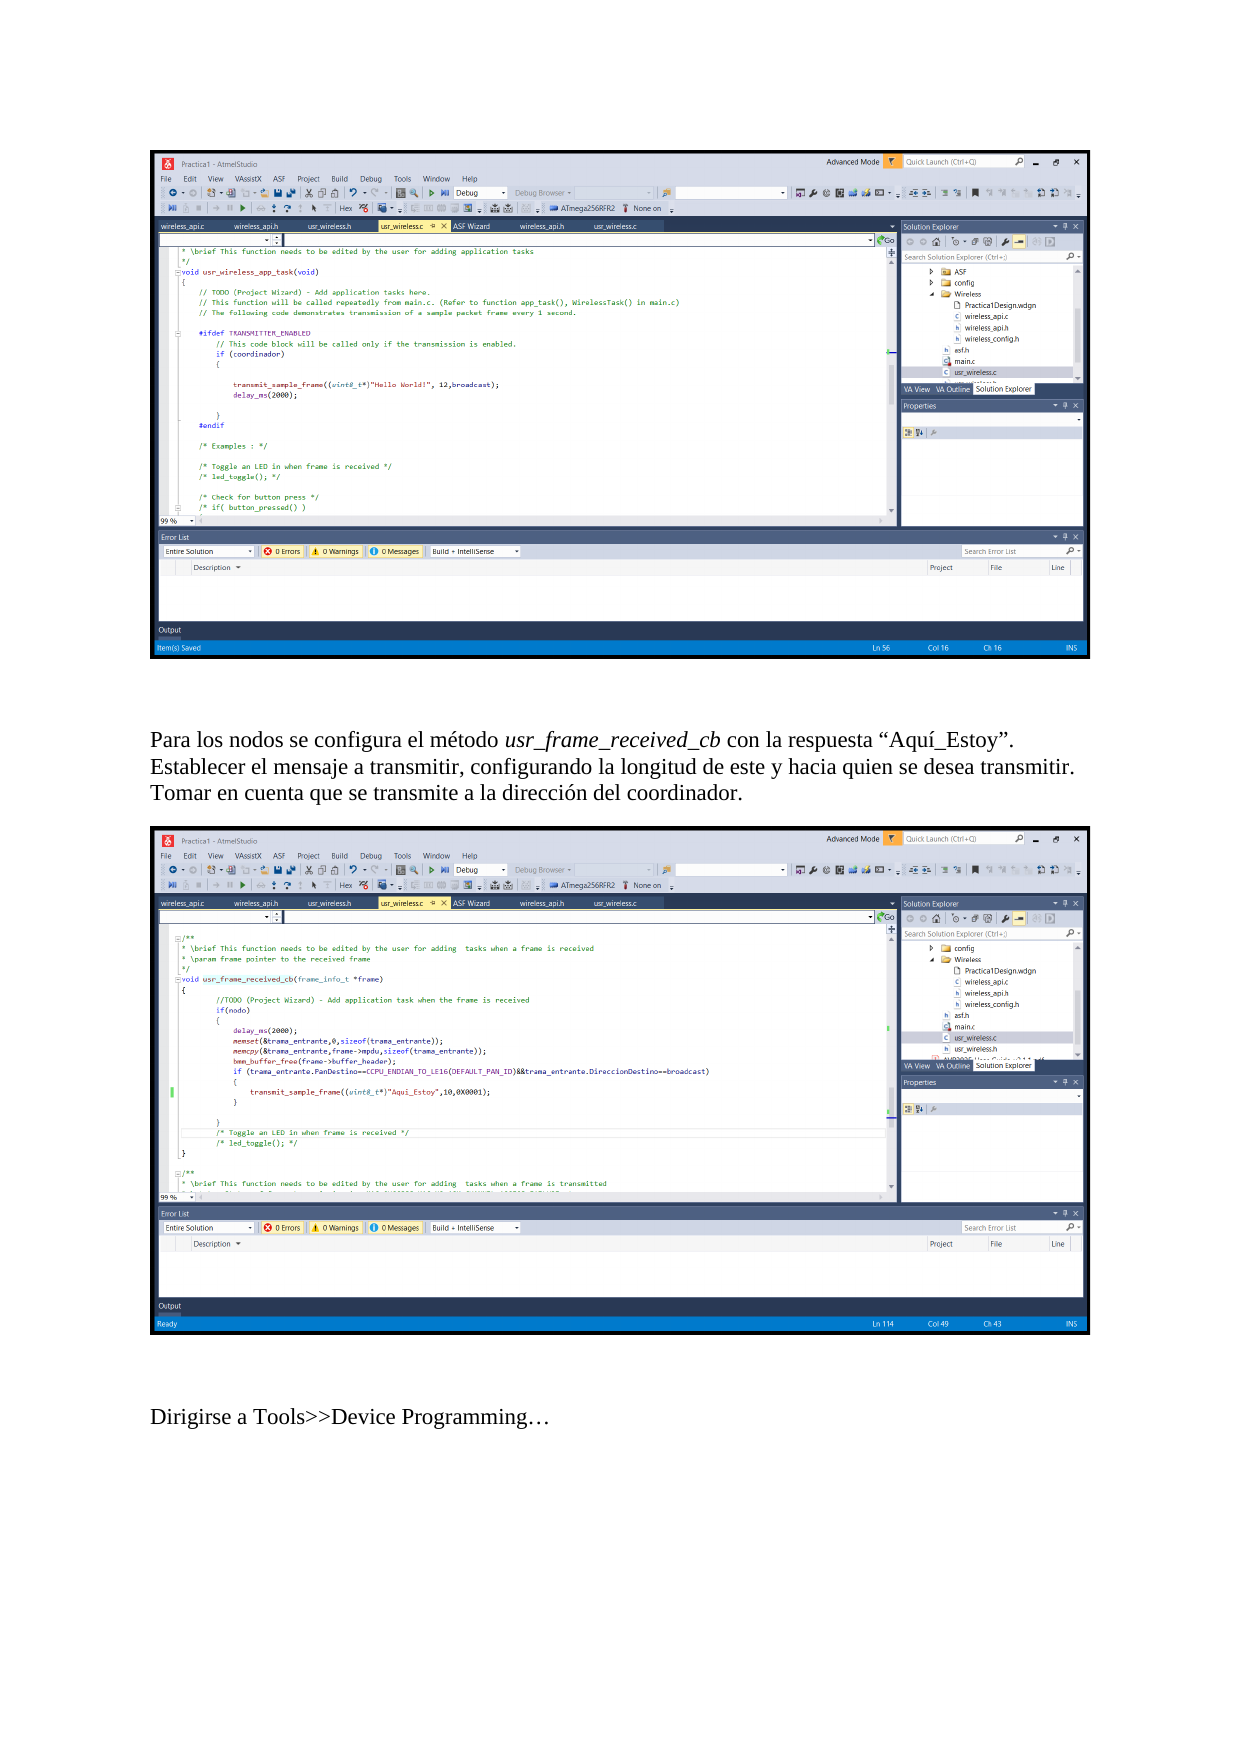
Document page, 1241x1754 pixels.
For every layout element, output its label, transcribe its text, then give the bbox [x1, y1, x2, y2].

text Para los nodos se configura el método usr_frame_received_cb con la respuesta “Aquí_Estoy”. Establecer el mensaje a transmitir, configurando la longitud de este y hacia quien se desea transmitir. Tomar en cuenta que se transmite a la dirección del coordinador. [150, 726, 1090, 806]
text Dirigirse a Tools>>Device Programming… [150, 1403, 1090, 1429]
